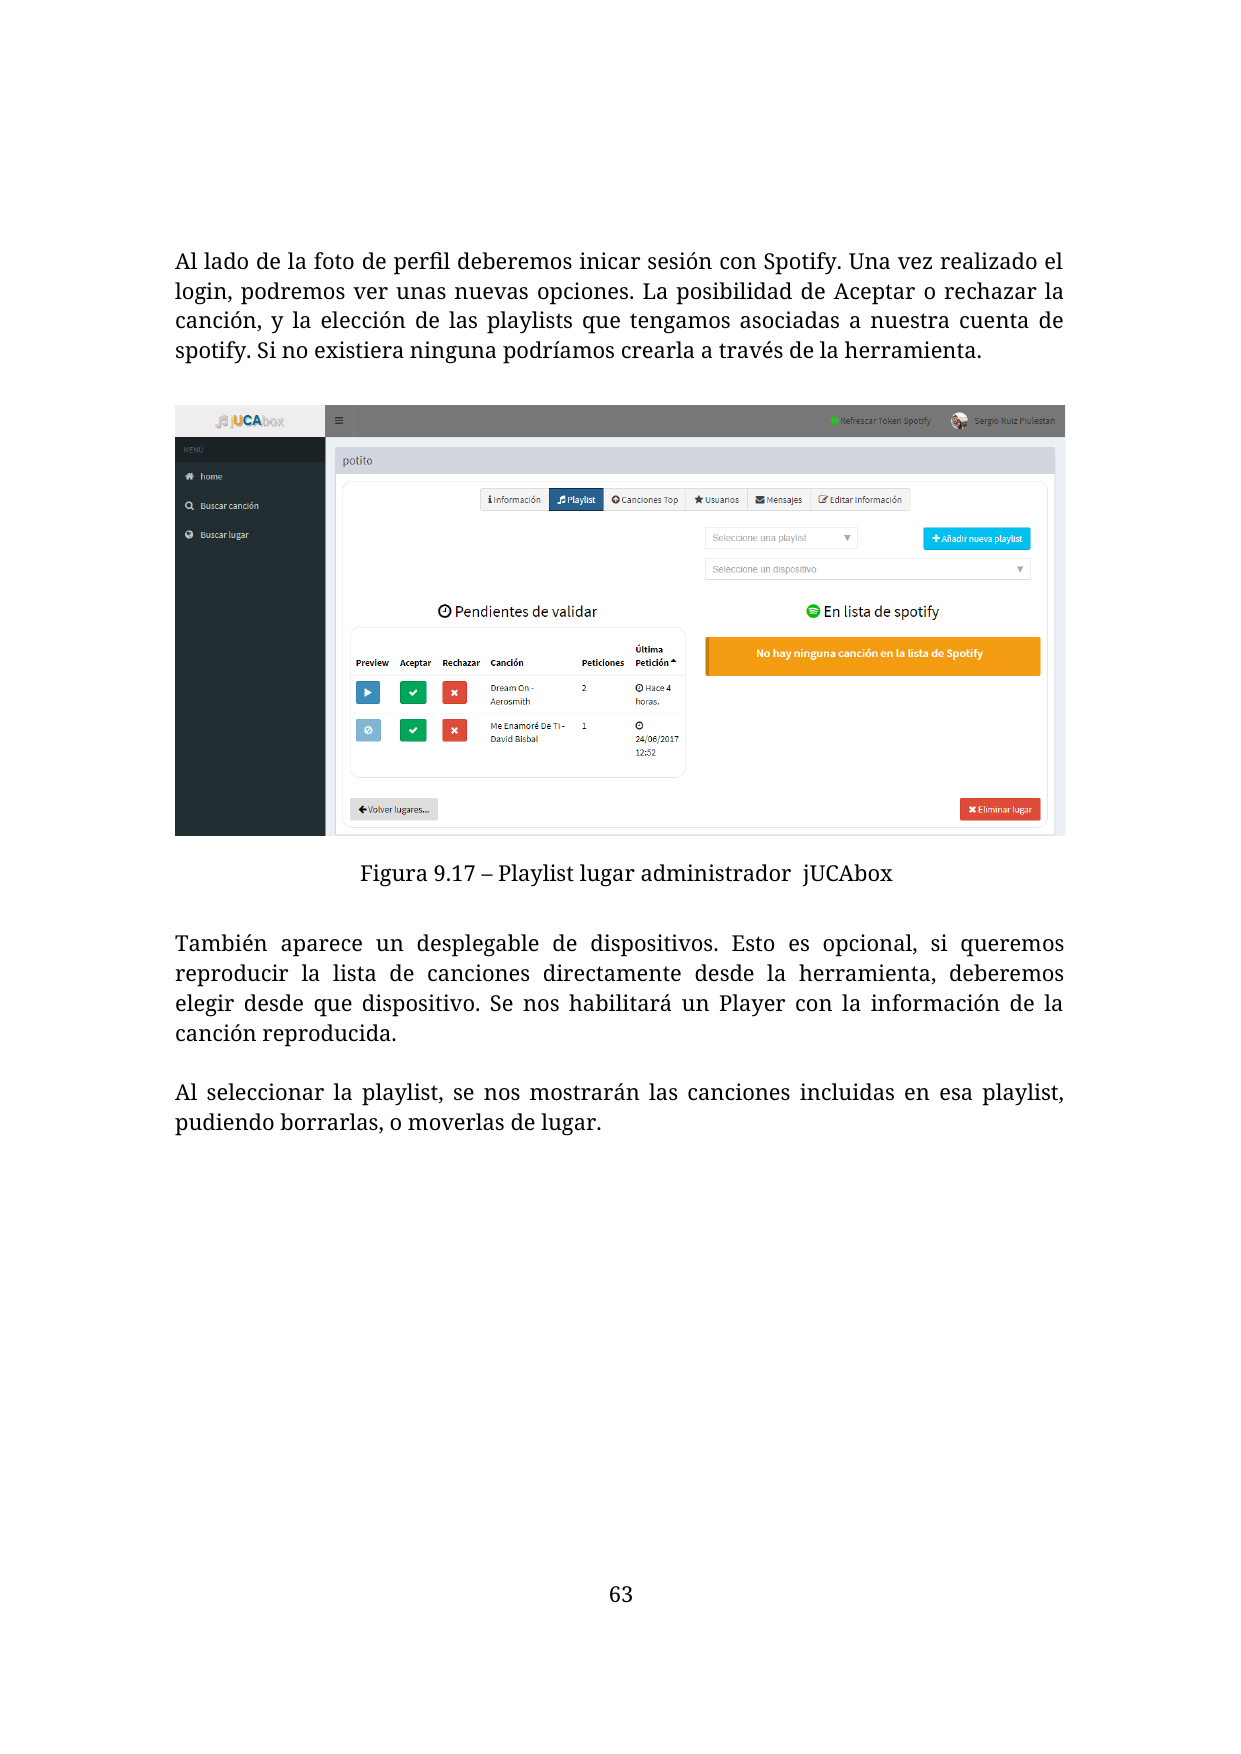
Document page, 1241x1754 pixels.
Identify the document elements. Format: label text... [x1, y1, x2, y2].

picture [175, 405, 1066, 836]
text Al seleccionar la playlist, se nos mostrarán las canciones incluidas en esa playlist, pudiendo borrarlas, o moverlas de lugar. [175, 1077, 1065, 1137]
text Figura 9.17 – Playlist lugar administrador jUCAbox [187, 858, 1065, 888]
text También aparece un desplegable de dispositivos. Esto es opcional, si queremos reproducir la lista de canciones directamente desde la herramienta, deberemos elegir desde que dispositivo. Se nos habilitará un Player con la información de la canción reproducida. [175, 928, 1065, 1048]
text Al lado de la foto de perfil deberemos inicar sesión con Spotify. Una vez realizado el login, podremos ver unas nuevas opciones. La posibilidad de Aceptar o rechazar la canción, y la elección de las playlists que tengamos asociadas a nuestra cuenta de spotify. Si no existiera ninguna podríamos crearla a través de la herramienta. [175, 246, 1065, 365]
